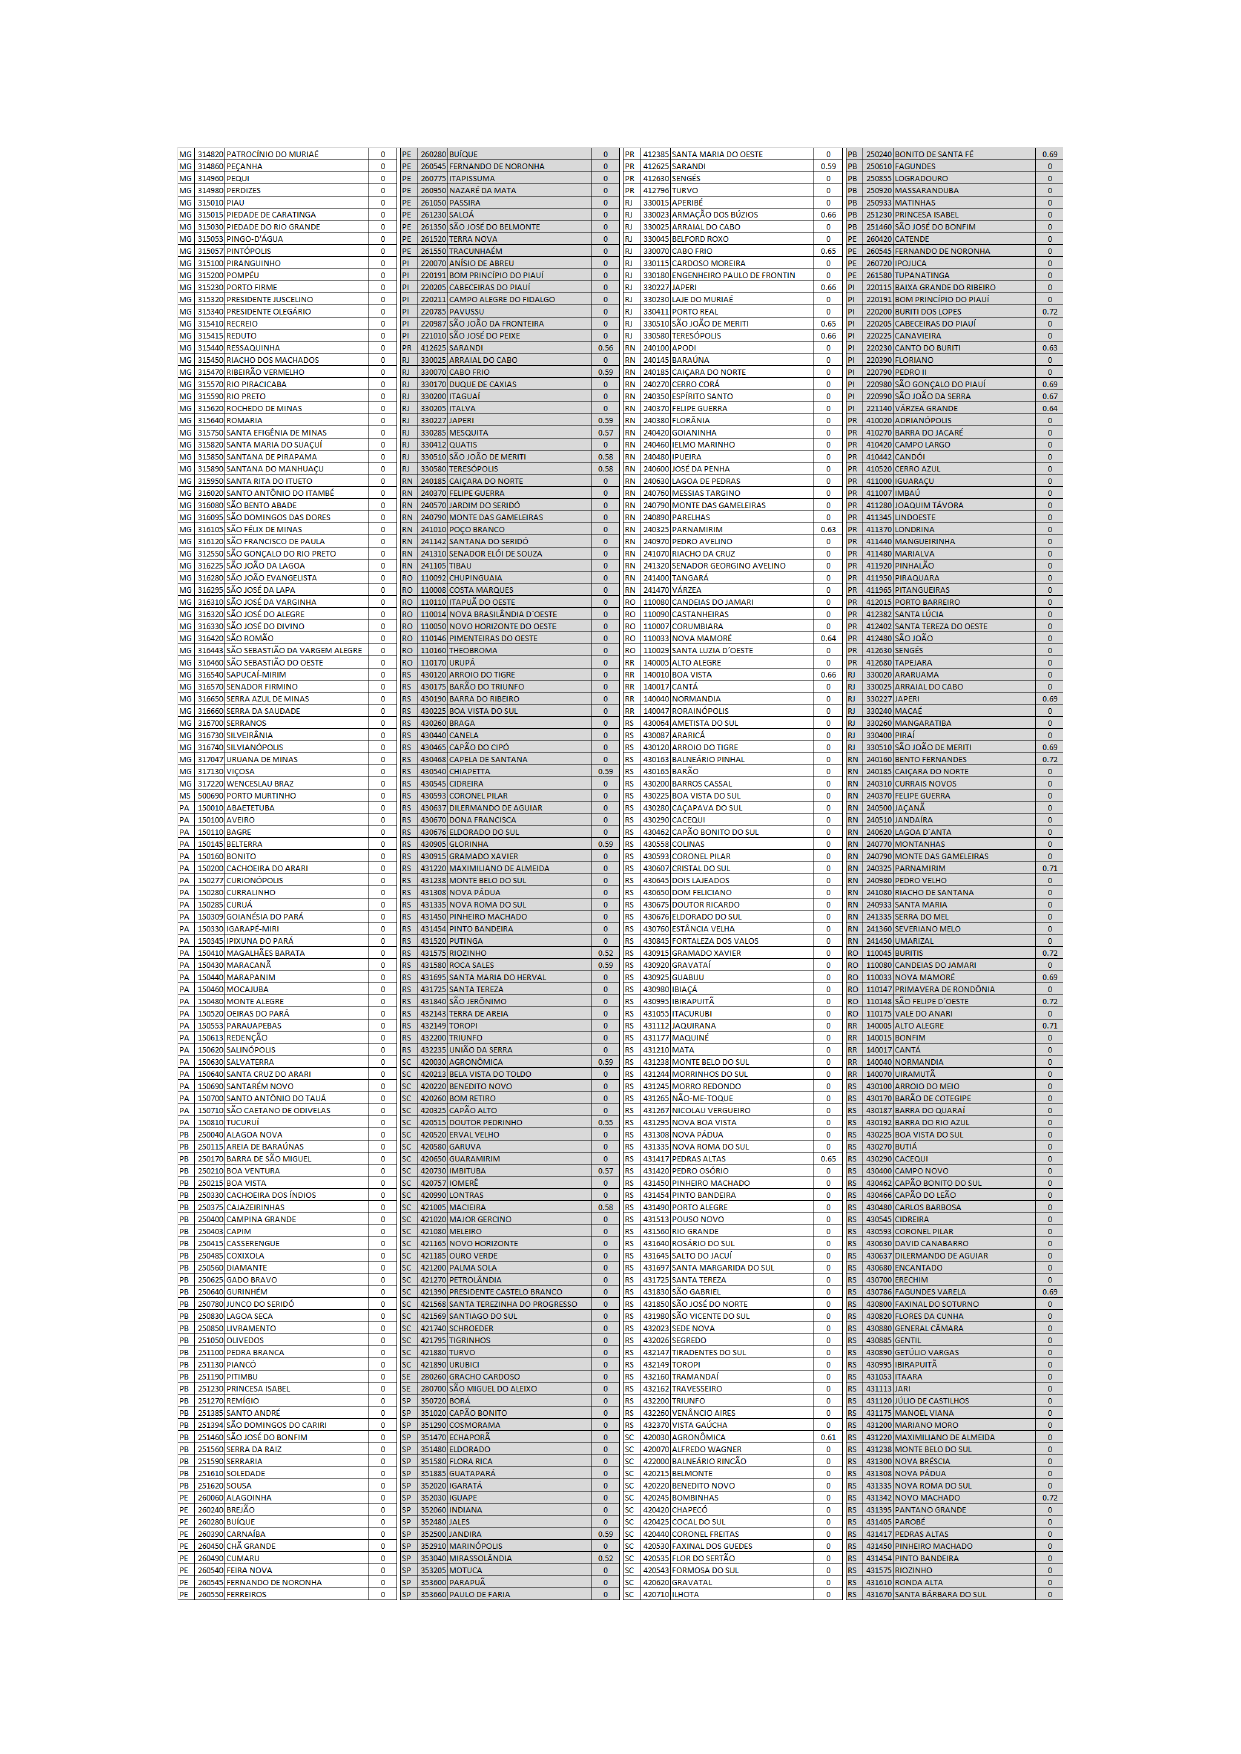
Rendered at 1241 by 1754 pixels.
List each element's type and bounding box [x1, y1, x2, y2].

picture [177, 147, 1063, 1600]
